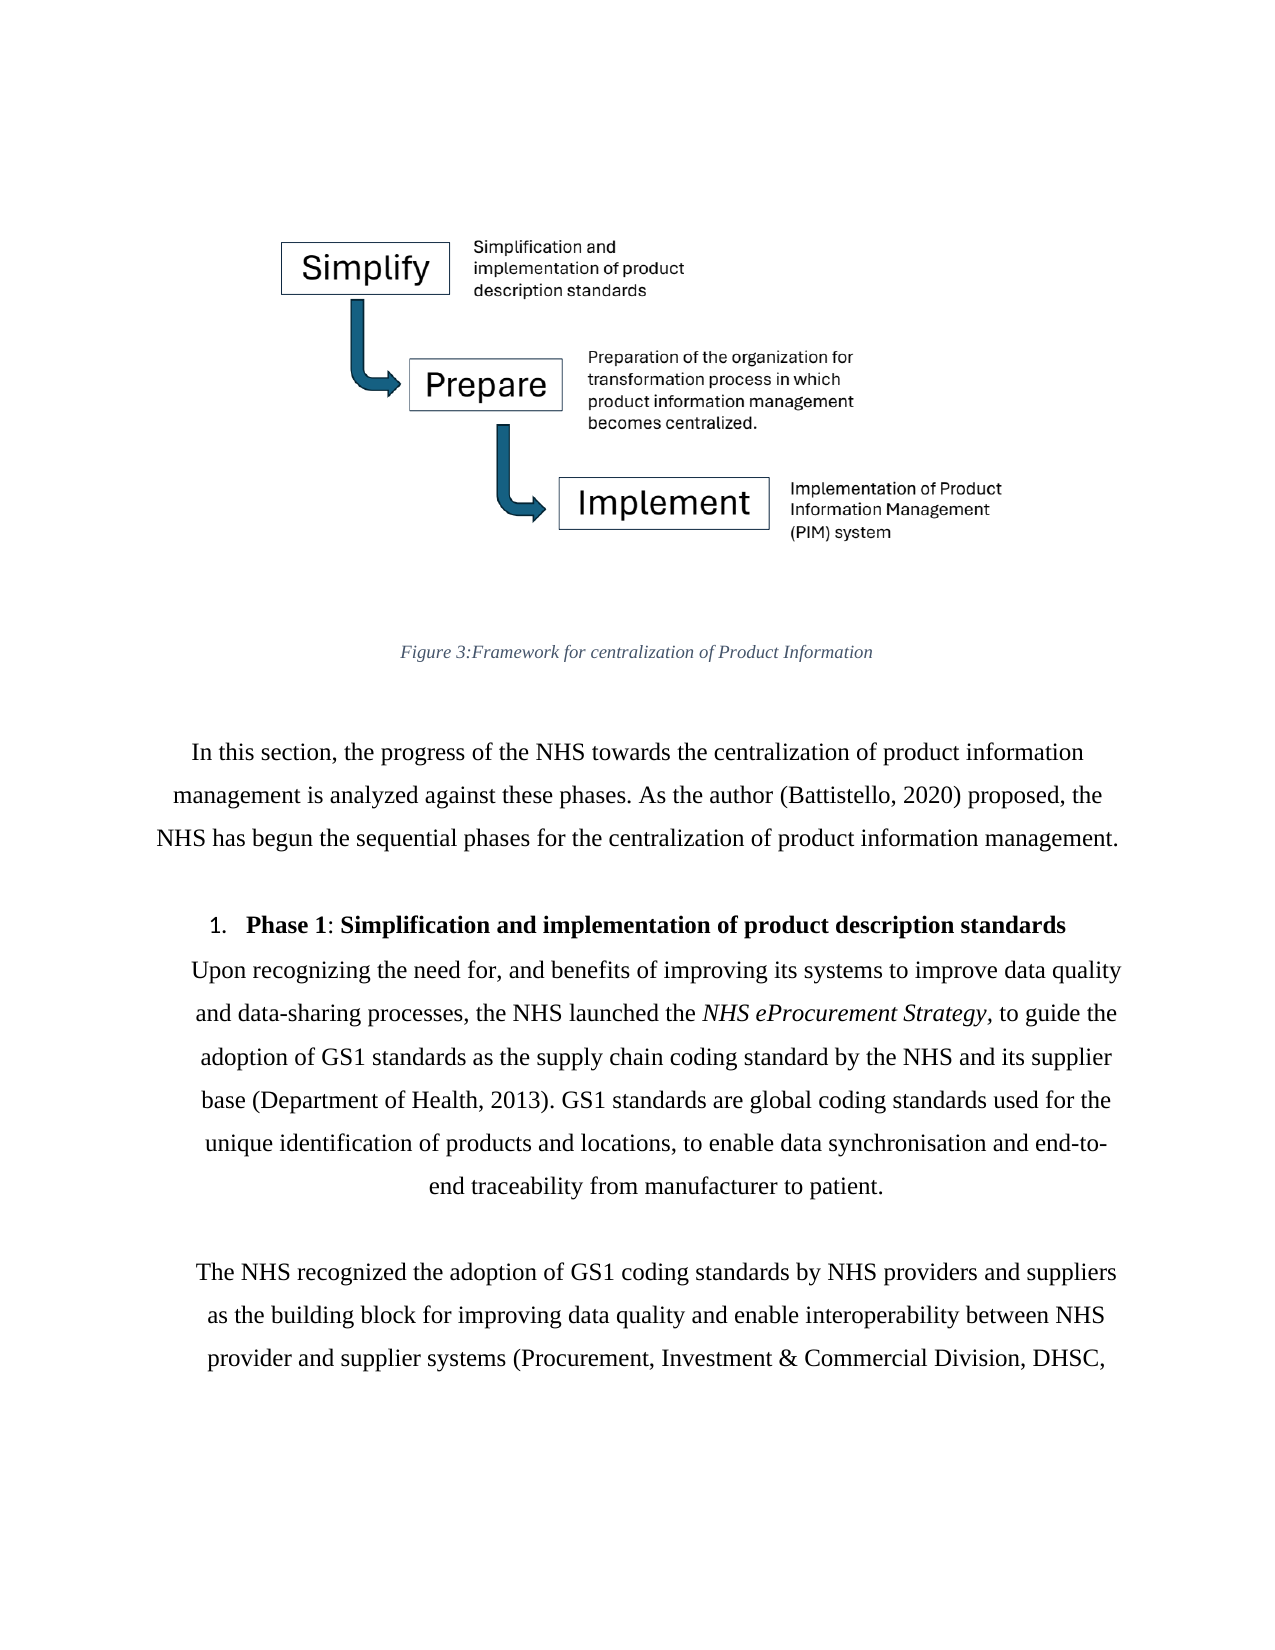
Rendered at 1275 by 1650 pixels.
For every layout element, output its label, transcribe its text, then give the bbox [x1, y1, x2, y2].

text Figure 3:Framework for centralization of Product Information [150, 641, 1125, 662]
list Phase 1: Simplification and implementation of product description standards [150, 910, 1125, 940]
text In this section, the progress of the NHS towards the centralization of product information management is analyzed against these phases. As the author proposed, the NHS has begun the sequential phases for the centralization of product information management. [150, 737, 1125, 852]
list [187, 1257, 1125, 1372]
list Upon recognizing the need for, and benefits of improving its systems to improve data quality and data-sharing processes, the NHS launched the NHS eProcurement Strategy, to guide the adoption of GS1 standards as the supply chain coding standard by the NHS and its supplier base . GS1 standards are global coding standards used for the unique identification of products and locations, to enable data synchronisation and end-to-end traceability from manufacturer to patient. [187, 955, 1125, 1200]
